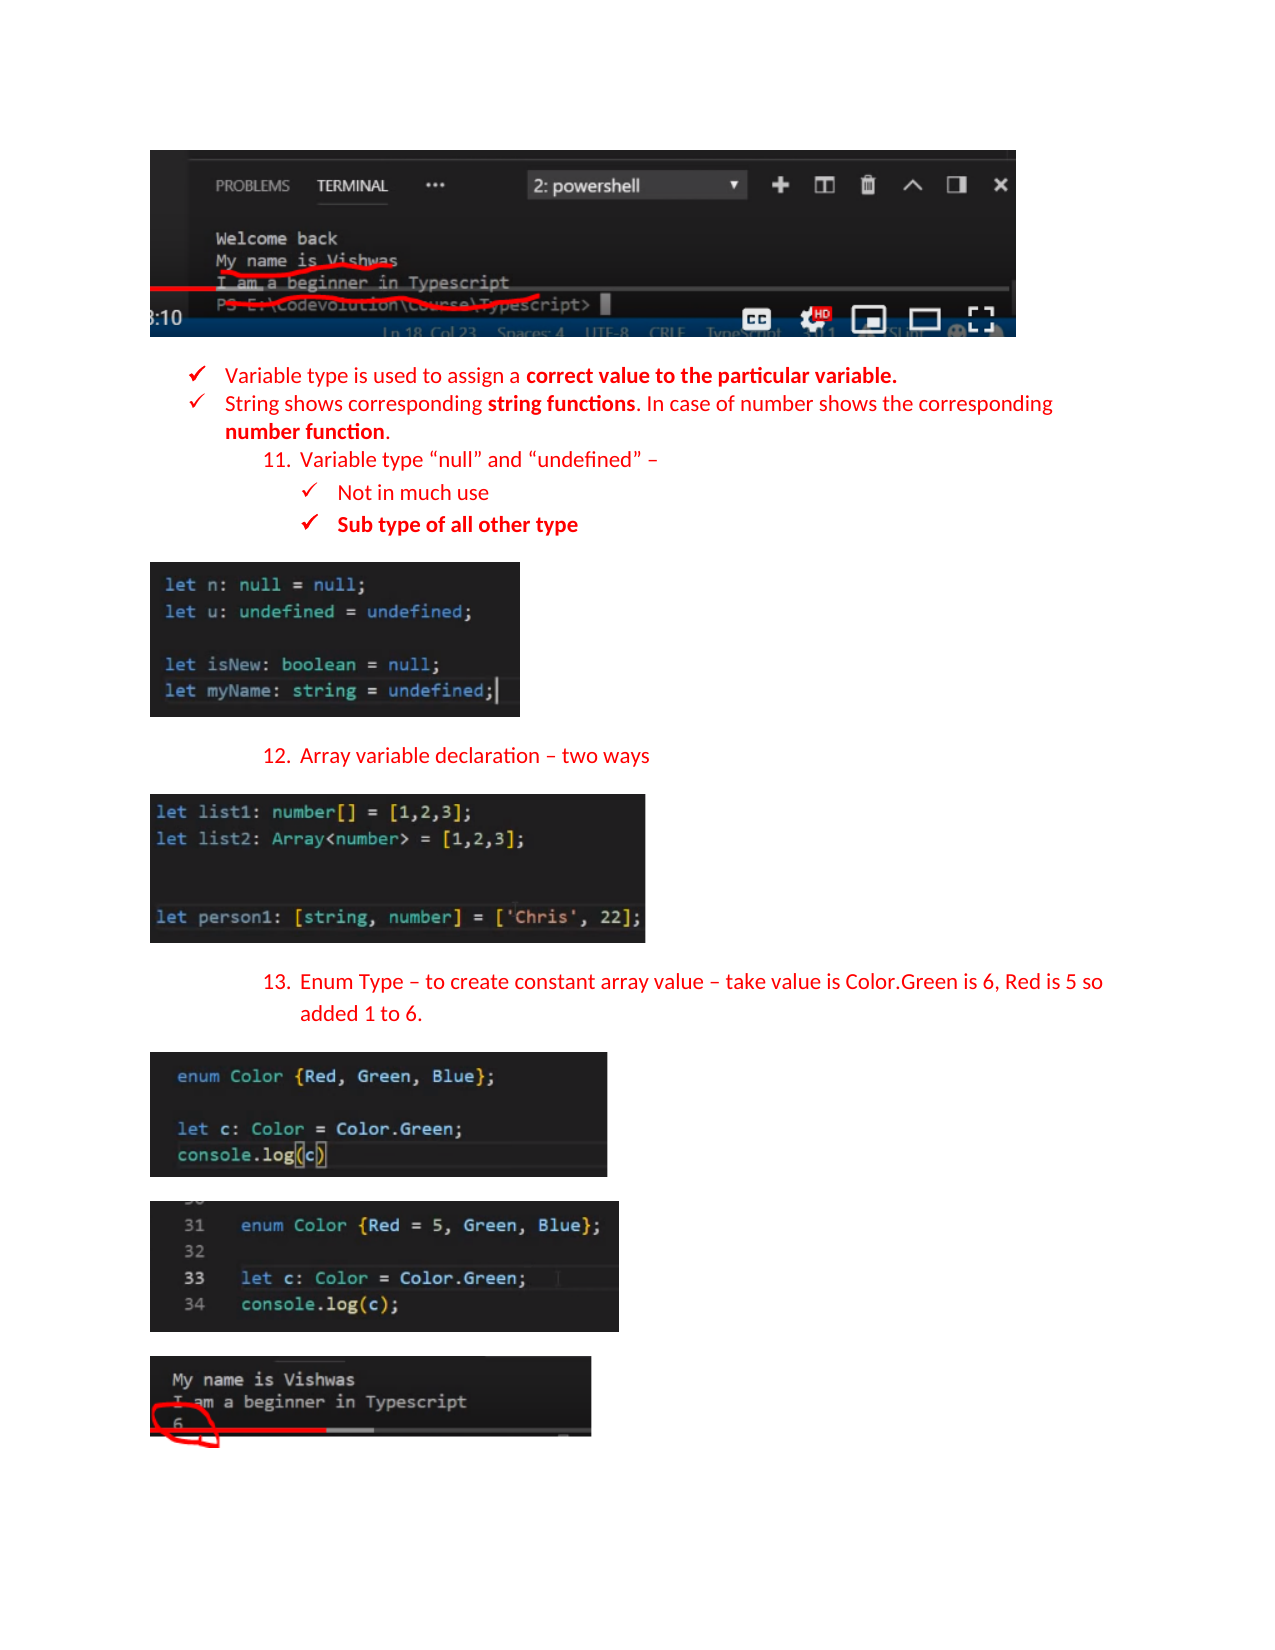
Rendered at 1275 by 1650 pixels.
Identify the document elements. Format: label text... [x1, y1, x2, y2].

picture [150, 150, 1016, 337]
picture [150, 1356, 592, 1448]
picture [150, 562, 520, 717]
list Variable type is used to assign a correct value to the particular variable. [187, 361, 1125, 389]
list Array variable declaration – two ways [262, 742, 1125, 769]
picture [150, 794, 646, 943]
list Sub type of all other type [300, 510, 1125, 538]
picture [150, 1052, 608, 1177]
list Variable type “null” and “undefined” – [262, 445, 1125, 473]
list Not in much use [300, 478, 1125, 506]
list Enum Type – to create constant array value – take value is Color.Green is 6, Red is 5 so added 1 to 6. [262, 967, 1125, 1027]
picture [150, 1201, 619, 1332]
list String shows corresponding string functions. In case of number shows the corresponding number function. [187, 389, 1125, 445]
